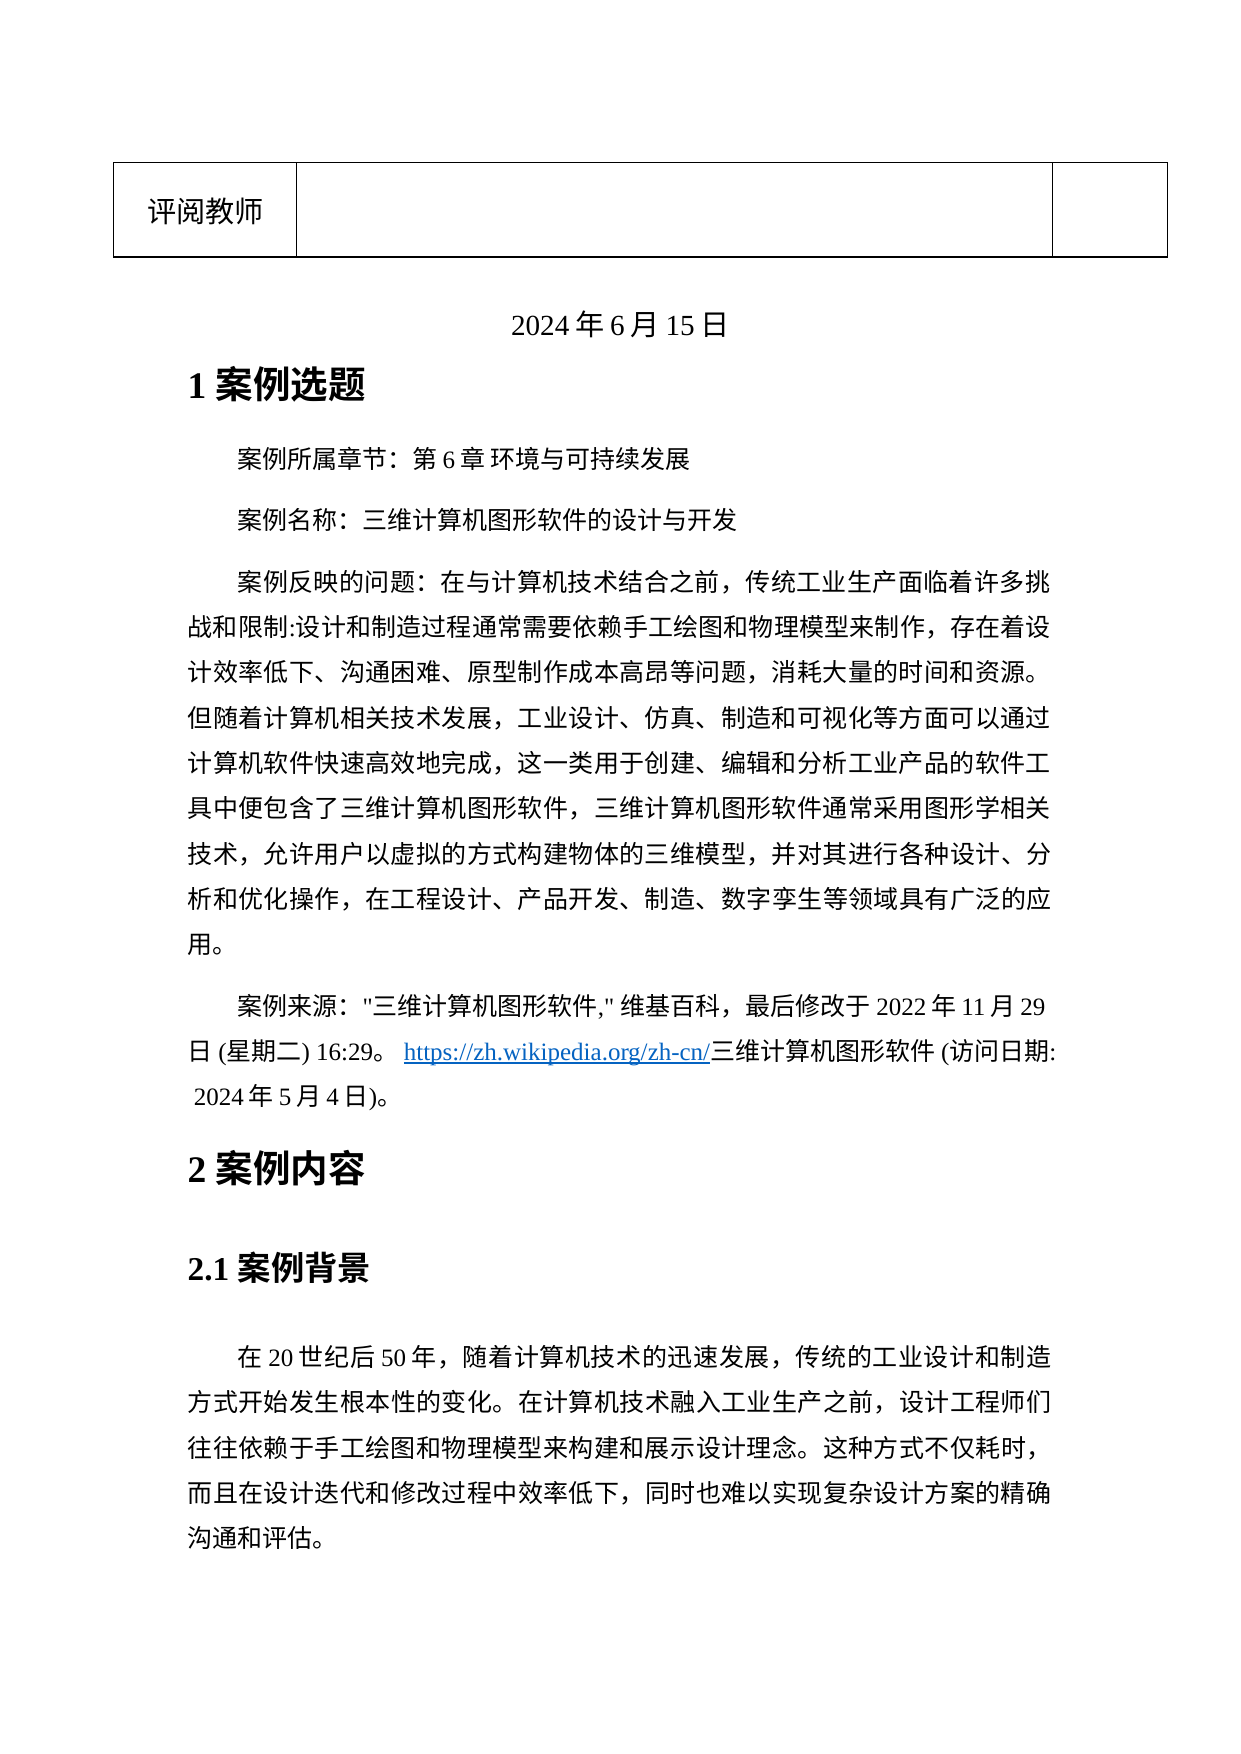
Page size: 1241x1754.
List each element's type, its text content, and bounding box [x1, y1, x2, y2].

table_cell 评阅教师 [114, 163, 296, 256]
text 在20世纪后50年，随着计算机技术的迅速发展，传统的工业设计和制造方式开始发生根本性的变化。在计算机技术融入工业生产之前，设计工程师们往往依赖于手工绘图和物理模型来构建和展示设计理念。这种方式不仅耗时，而且在设计迭代和修改过程中效率低下，同时也难以实现复杂设计方案的精确沟通和评估。 [187, 1337, 1053, 1555]
subtitle 2 案例内容 [187, 1138, 1053, 1193]
text 案例来源："三维计算机图形软件," 维基百科，最后修改于 2022年11月29日 (星期二) 16:29。 https://zh.wikipedia.org/zh-cn/三维计算机图形软件 (访问日期: 2024年5月4日)。 [187, 986, 1053, 1113]
text 案例名称：三维计算机图形软件的设计与开发 [187, 501, 1053, 537]
text 2024年6月15日 [187, 290, 1053, 355]
subtitle 1 案例选题 [187, 355, 1053, 409]
text 案例所属章节：第6章 环境与可持续发展 [187, 439, 1053, 475]
subtitle 2.1 案例背景 [187, 1233, 1053, 1298]
table_cell [297, 163, 1052, 256]
text 案例反映的问题：在与计算机技术结合之前，传统工业生产面临着许多挑战和限制:设计和制造过程通常需要依赖手工绘图和物理模型来制作，存在着设计效率低下、沟通困难、原型制作成本高昂等问题，消耗大量的时间和资源。但随着计算机相关技术发展，工业设计、仿真、制造和可视化等方面可以通过计算机软件快速高效地完成，这一类用于创建、编辑和分析工业产品的软件工具中便包含了三维计算机图形软件，三维计算机图形软件通常采用图形学相关技术，允许用户以虚拟的方式构建物体的三维模型，并对其进行各种设计、分析和优化操作，在工程设计、产品开发、制造、数字孪生等领域具有广泛的应用。 [187, 562, 1053, 961]
table_cell [1053, 163, 1167, 256]
